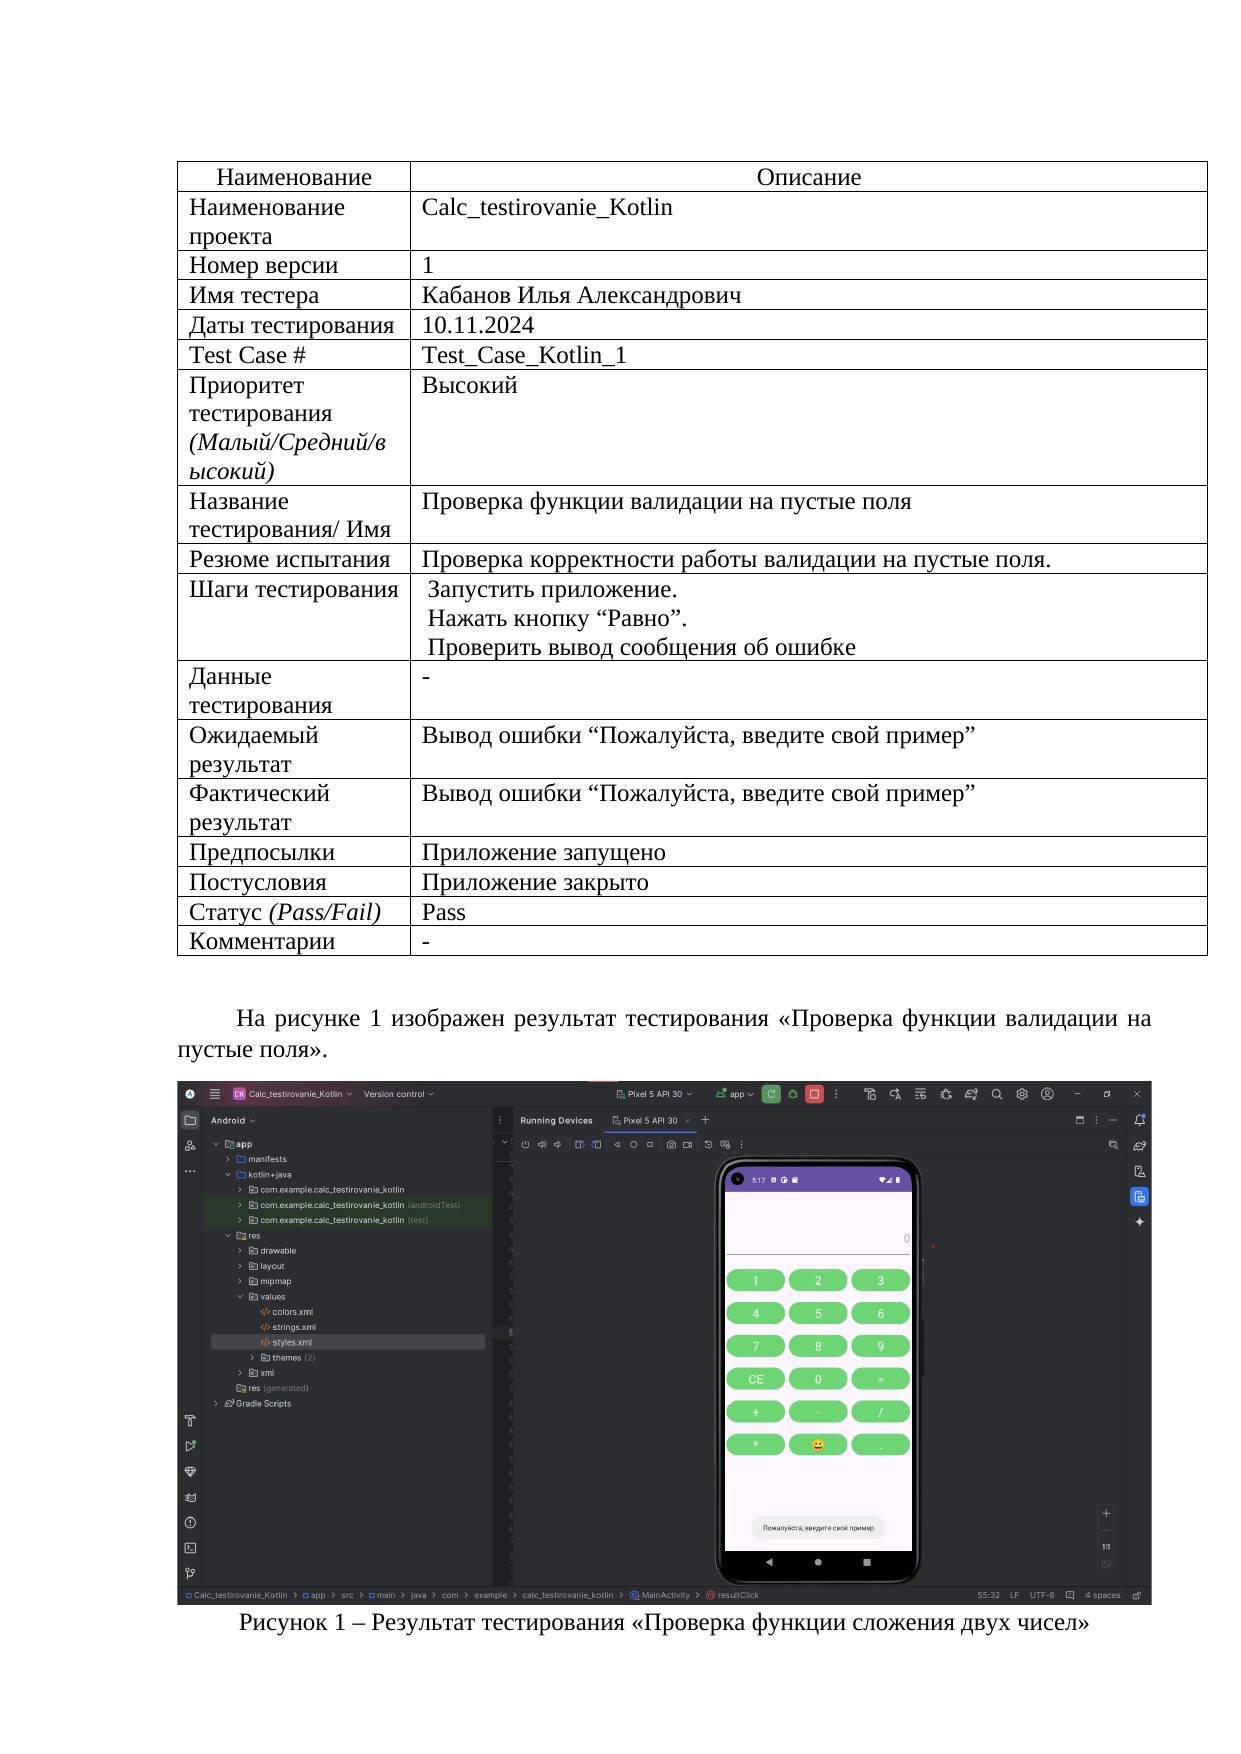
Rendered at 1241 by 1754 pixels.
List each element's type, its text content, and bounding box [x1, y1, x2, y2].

text На рисунке 1 изображен результат тестирования «Проверка функции валидации на пустые поля». [177, 1003, 1152, 1063]
table_cell Calc_testirovanie_Kotlin [411, 192, 1207, 249]
table_cell Кабанов Илья Александрович [411, 280, 1207, 309]
table_cell Проверка корректности работы валидации на пустые поля. [411, 544, 1207, 573]
table_cell Даты тестирования [178, 310, 410, 339]
table_cell Постусловия [178, 867, 410, 896]
table_cell 10.11.2024 [411, 310, 1207, 339]
table_cell Данные тестирования [178, 661, 410, 719]
table_header Описание [411, 162, 1207, 191]
table_header Наименование [178, 162, 410, 191]
table_cell Test Case # [178, 340, 410, 369]
table_cell - [411, 661, 1207, 719]
table_cell Статус (Pass/Fail) [178, 897, 410, 925]
text Рисунок 1 – Результат тестирования «Проверка функции сложения двух чисел» [177, 1605, 1152, 1636]
table_cell Имя тестера [178, 280, 410, 309]
table_cell - [411, 926, 1207, 955]
table_cell Ожидаемый результат [178, 720, 410, 777]
table_cell Номер версии [178, 251, 410, 279]
table_cell Приложение запущено [411, 837, 1207, 866]
table_cell Резюме испытания [178, 544, 410, 573]
table_cell Высокий [411, 370, 1207, 485]
table_cell Приоритет тестирования (Малый/Средний/высокий) [178, 370, 410, 485]
table_cell Название тестирования/ Имя [178, 486, 410, 543]
table_cell Шаги тестирования [178, 574, 410, 660]
table_cell Фактический результат [178, 779, 410, 836]
table_cell Предпосылки [178, 837, 410, 866]
table_cell 1 [411, 251, 1207, 279]
table_cell Вывод ошибки “Пожалуйста, введите свой пример” [411, 779, 1207, 836]
table_cell Проверка функции валидации на пустые поля [411, 486, 1207, 543]
table_cell Наименование проекта [178, 192, 410, 249]
table_cell Комментарии [178, 926, 410, 955]
table_cell Вывод ошибки “Пожалуйста, введите свой пример” [411, 720, 1207, 777]
table_cell Запустить приложение. Нажать кнопку “Равно”. Проверить вывод сообщения об ошибке [411, 574, 1207, 660]
table_cell Приложение закрыто [411, 867, 1207, 896]
picture [177, 1081, 1152, 1605]
table_cell Test_Case_Kotlin_1 [411, 340, 1207, 369]
table_cell Pass [411, 897, 1207, 925]
